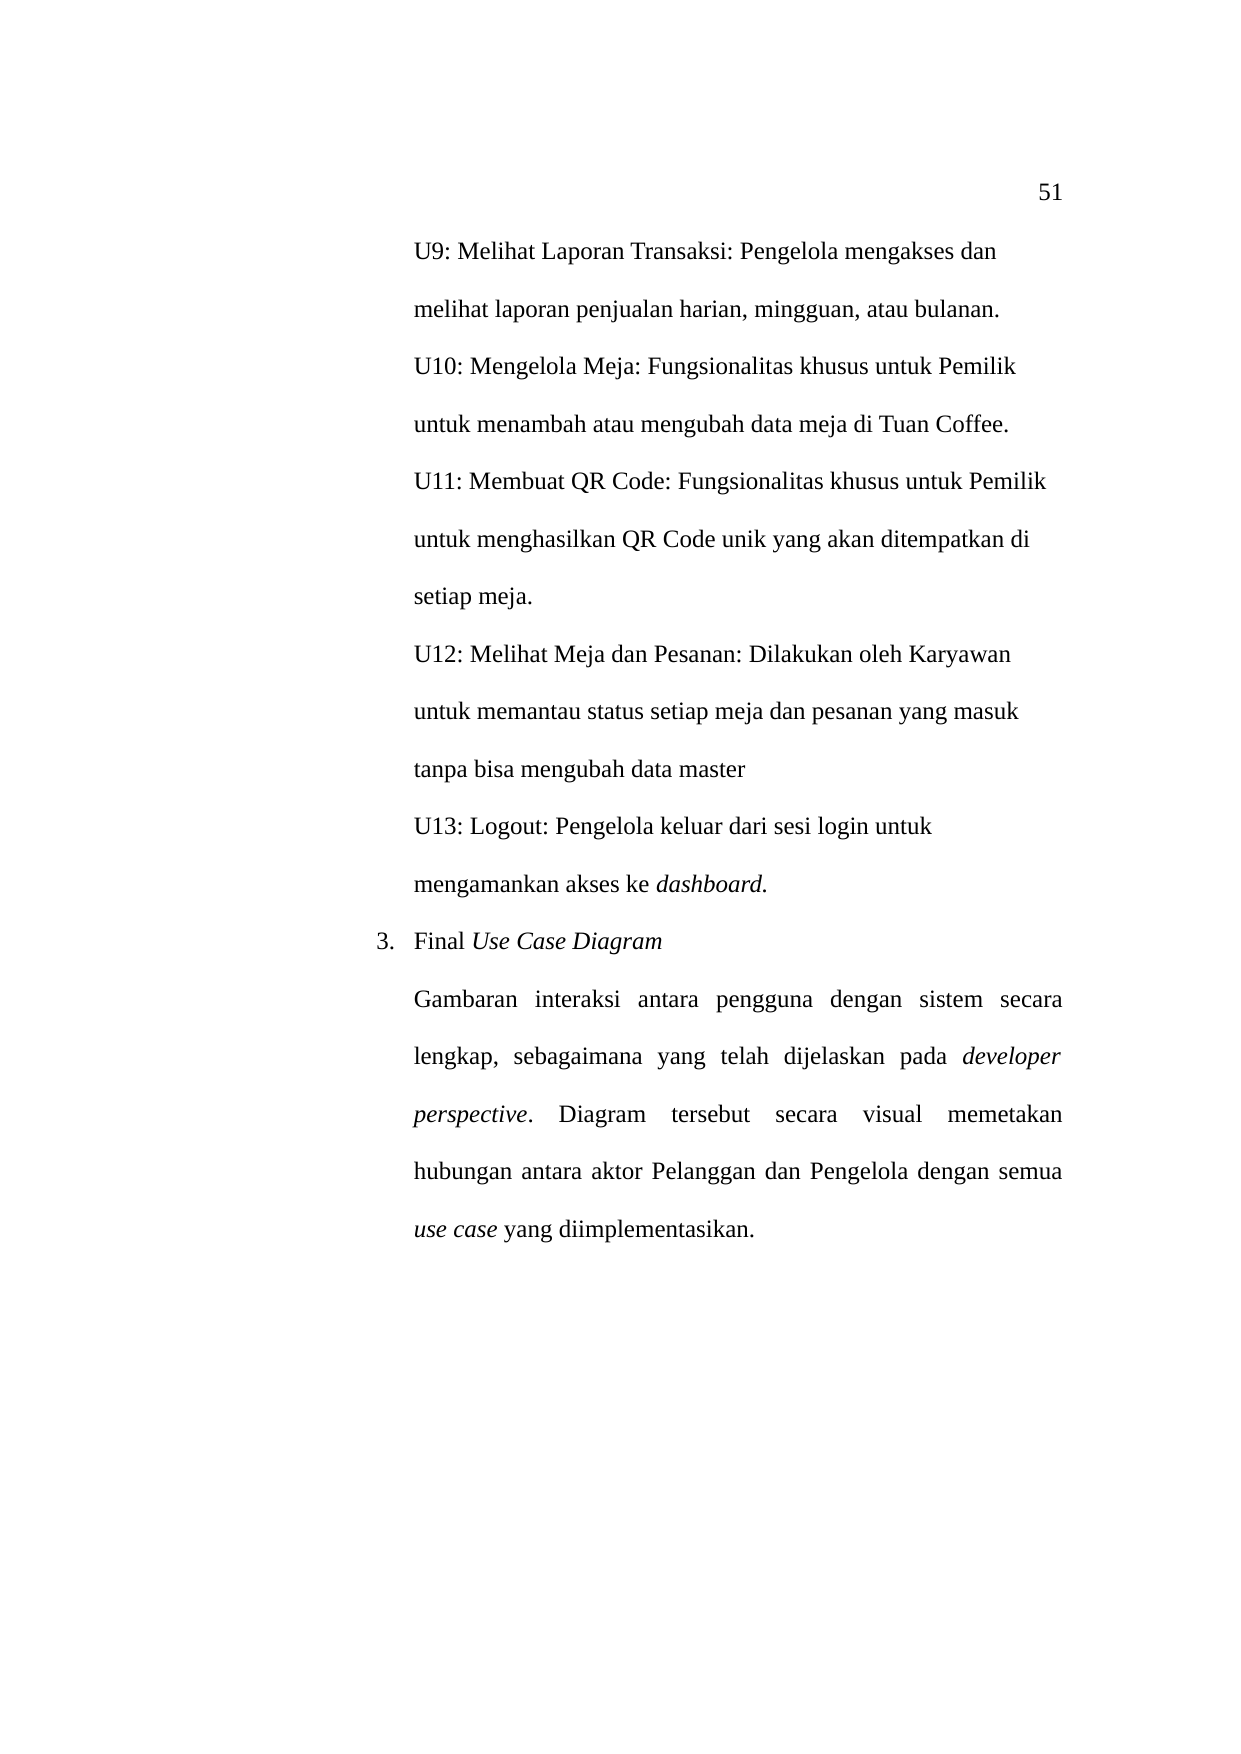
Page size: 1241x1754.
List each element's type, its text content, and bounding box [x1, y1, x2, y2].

list U13: Logout: Pengelola keluar dari sesi login untuk mengamankan akses ke dashboard. [413, 811, 1063, 897]
list U11: Membuat QR Code: Fungsionalitas khusus untuk Pemilik untuk menghasilkan QR Code unik yang akan ditempatkan di setiap meja. [413, 466, 1063, 610]
list U10: Mengelola Meja: Fungsionalitas khusus untuk Pemilik untuk menambah atau mengubah data meja di Tuan Coffee. [413, 351, 1063, 437]
list Gambaran interaksi antara pengguna dengan sistem secara lengkap, sebagaimana yang telah dijelaskan pada developer perspective. Diagram tersebut secara visual memetakan hubungan antara aktor Pelanggan dan Pengelola dengan semua use case yang diimplementasikan. [413, 984, 1063, 1242]
list Final Use Case Diagram [376, 926, 1063, 955]
list U12: Melihat Meja dan Pesanan: Dilakukan oleh Karyawan untuk memantau status setiap meja dan pesanan yang masuk tanpa bisa mengubah data master [413, 639, 1063, 782]
list U9: Melihat Laporan Transaksi: Pengelola mengakses dan melihat laporan penjualan harian, mingguan, atau bulanan. [413, 236, 1063, 322]
